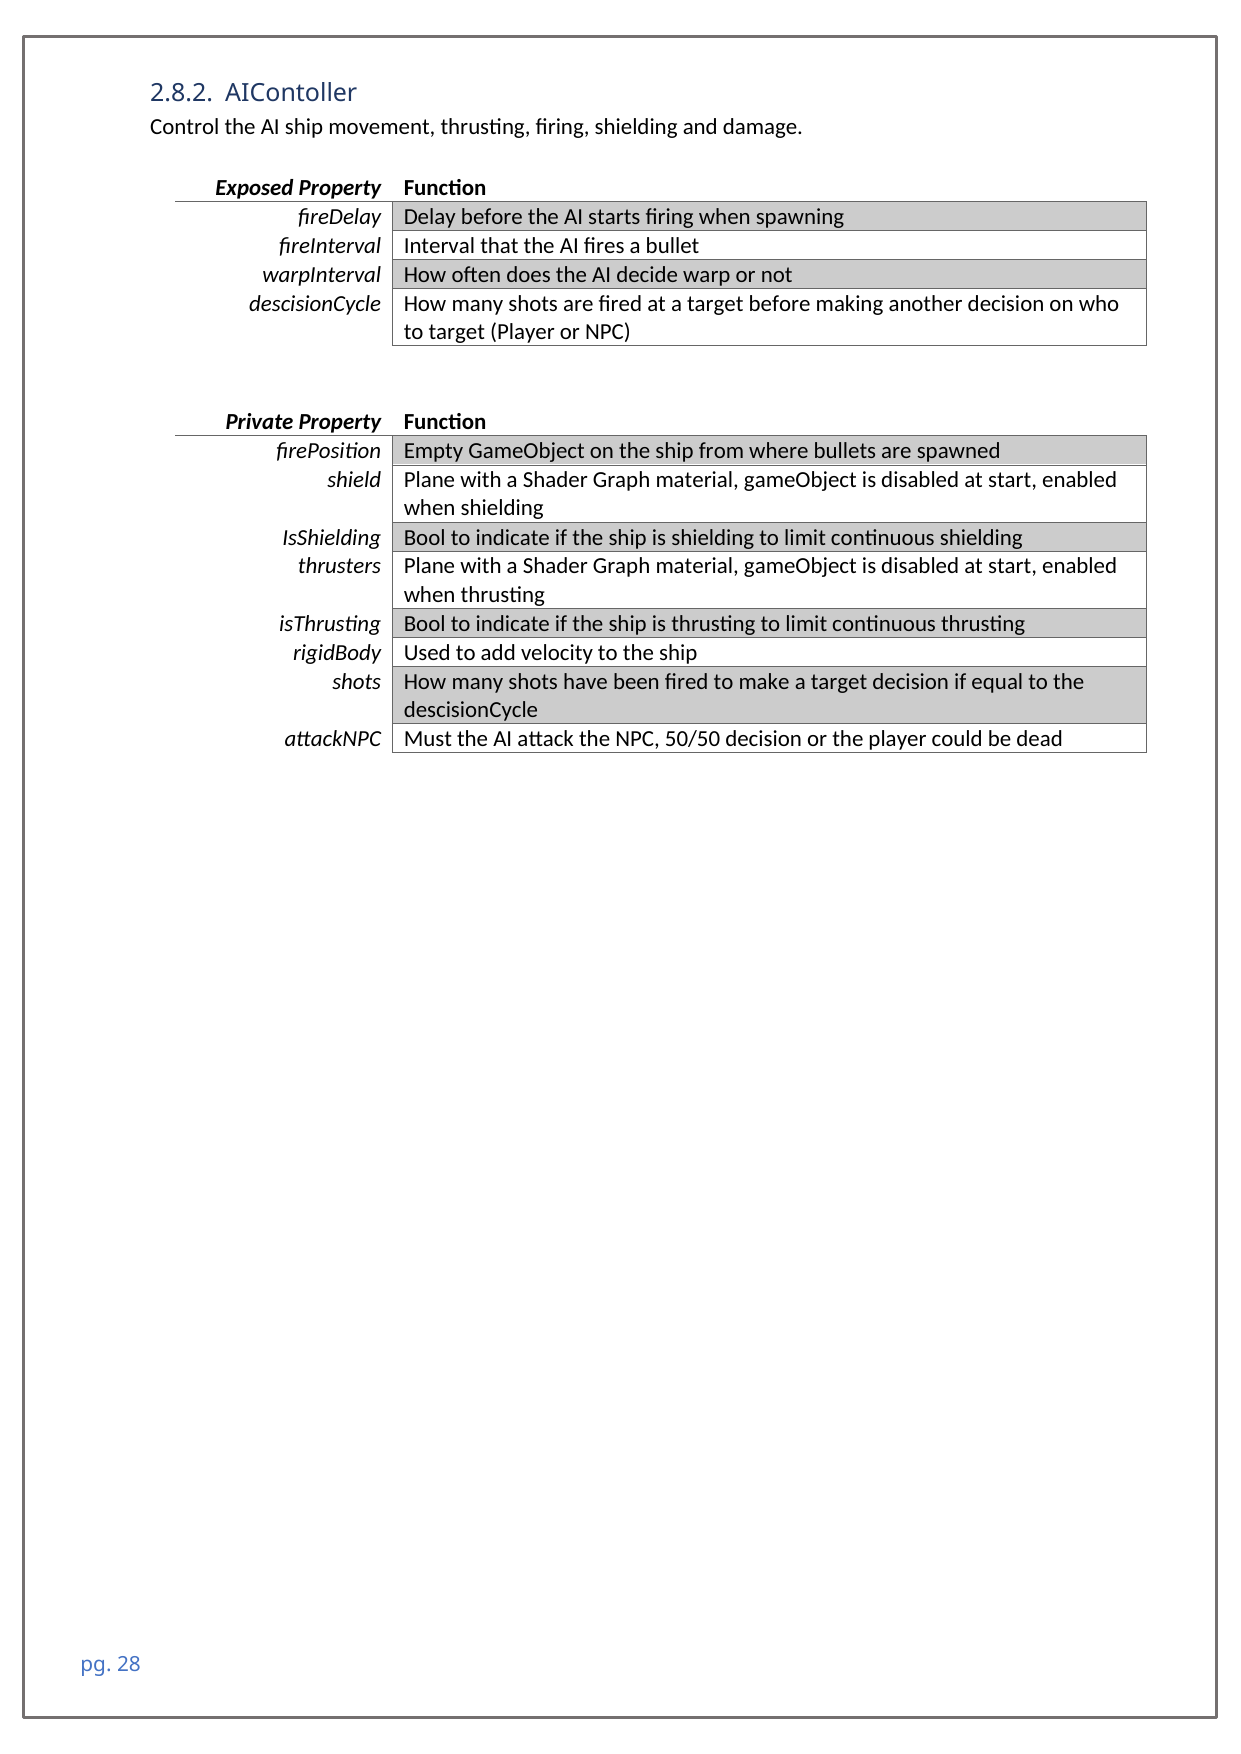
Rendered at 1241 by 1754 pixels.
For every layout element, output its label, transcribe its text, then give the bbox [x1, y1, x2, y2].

table_header Function [392, 173, 1146, 201]
table_cell descisionCycle [175, 288, 392, 345]
table_cell How many shots are fired at a target before making another decision on who to target (Player or NPC) [393, 289, 1146, 345]
table_cell shots [175, 666, 392, 723]
table_cell thrusters [175, 551, 392, 608]
table_cell Interval that the AI fires a bullet [393, 231, 1146, 259]
table_cell fireInterval [175, 230, 392, 259]
table_header Private Property [175, 408, 392, 435]
table_cell Must the AI attack the NPC, 50/50 decision or the player could be dead [393, 724, 1146, 752]
table_cell firePosition [175, 436, 392, 464]
table_cell How often does the AI decide warp or not [393, 260, 1146, 288]
text Control the AI ship movement, thrusting, firing, shielding and damage. [150, 112, 1165, 140]
table_cell attackNPC [175, 723, 392, 752]
table_header Function [392, 408, 1146, 435]
table_cell Used to add velocity to the ship [393, 638, 1146, 666]
table_header Exposed Property [175, 173, 392, 201]
table_cell rigidBody [175, 637, 392, 666]
table_cell Bool to indicate if the ship is thrusting to limit continuous thrusting [393, 609, 1146, 637]
subtitle AIContoller [150, 75, 1165, 109]
table_cell IsShielding [175, 522, 392, 551]
table_cell Delay before the AI starts firing when spawning [393, 202, 1146, 230]
table_cell isThrusting [175, 608, 392, 637]
table_cell fireDelay [175, 202, 392, 230]
table_cell Plane with a Shader Graph material, gameObject is disabled at start, enabled when thrusting [393, 552, 1146, 608]
table_cell Empty GameObject on the ship from where bullets are spawned [393, 436, 1146, 464]
table_cell warpInterval [175, 259, 392, 288]
table_cell How many shots have been fired to make a target decision if equal to the descisionCycle [393, 667, 1146, 723]
table_cell Bool to indicate if the ship is shielding to limit continuous shielding [393, 523, 1146, 551]
table_cell shield [175, 465, 392, 522]
table_cell Plane with a Shader Graph material, gameObject is disabled at start, enabled when shielding [393, 466, 1146, 522]
